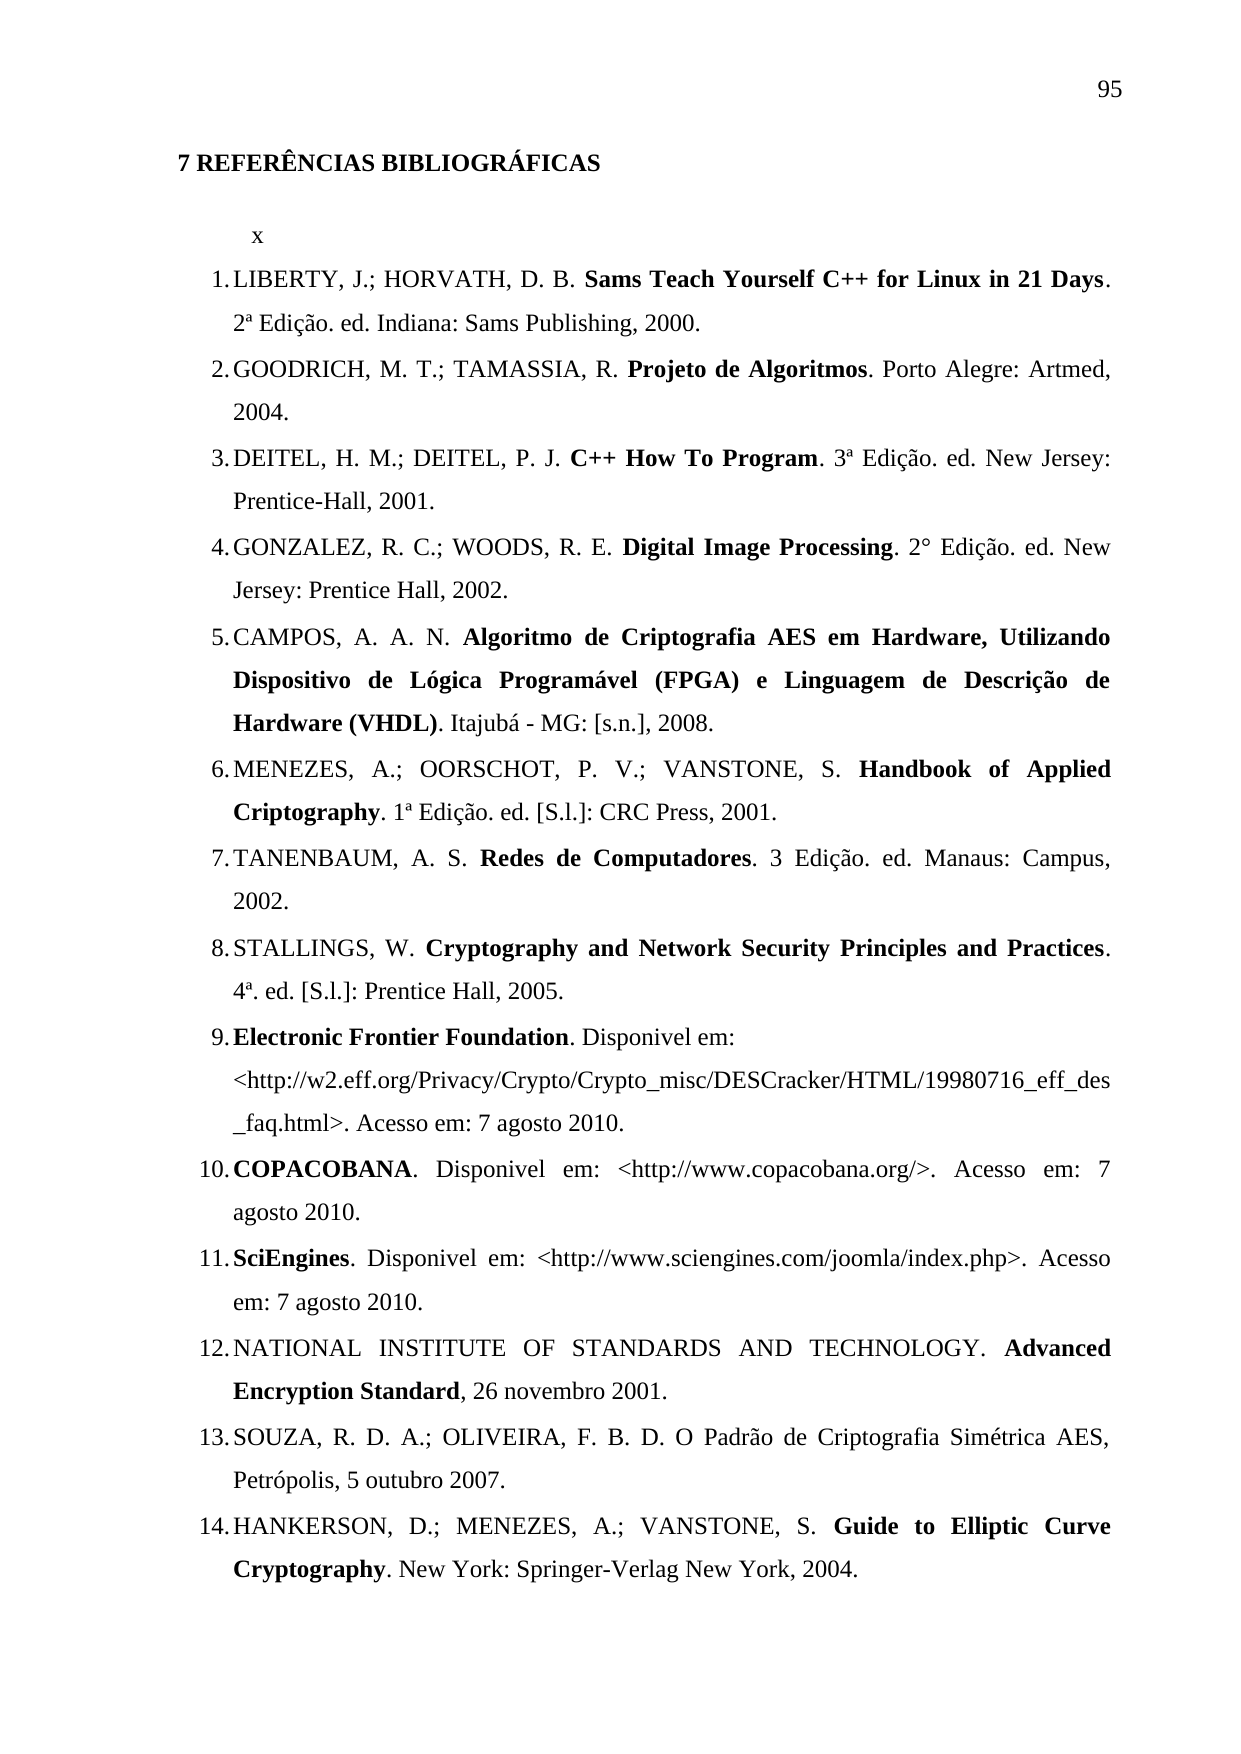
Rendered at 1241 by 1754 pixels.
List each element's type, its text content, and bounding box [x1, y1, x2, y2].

subtitle 7 REFERÊNCIAS BIBLIOGRÁFICAS [177, 148, 1122, 176]
